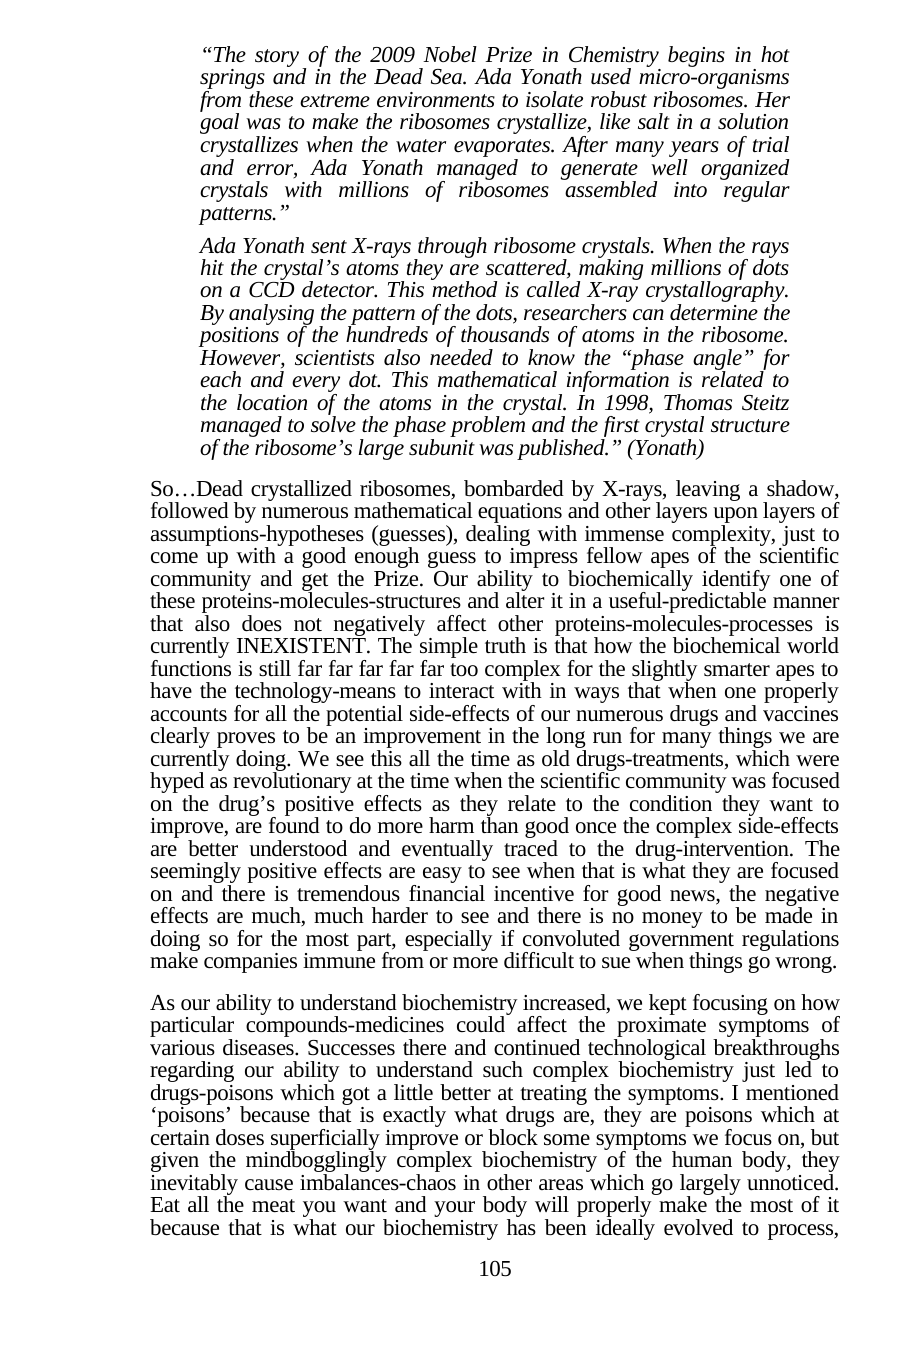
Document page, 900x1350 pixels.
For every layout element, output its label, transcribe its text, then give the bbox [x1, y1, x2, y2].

text “The story of the 2009 Nobel Prize in Chemistry begins in hot springs and in the Dead Sea. Ada Yonath used micro-organisms from these extreme environments to isolate robust ribosomes. Her goal was to make the ribosomes crystallize, like salt in a solution crystallizes when the water evaporates. After many years of trial and error, Ada Yonath managed to generate well organized crystals with millions of ribosomes assembled into regular patterns.” [200, 45, 790, 225]
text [150, 993, 840, 1240]
text So…Dead crystallized ribosomes, bombarded by X-rays, leaving a shadow, followed by numerous mathematical equations and other layers upon layers of assumptions-hypotheses (guesses), dealing with immense complexity, just to come up with a good enough guess to impress fellow apes of the scientific community and get the Prize. Our ability to biochemically identify one of these proteins-molecules-structures and alter it in a useful-predictable manner that also does not negatively affect other proteins-molecules-processes is currently INEXISTENT. The simple truth is that how the biochemical world functions is still far far far far far too complex for the slightly smarter apes to have the technology-means to interact with in ways that when one properly accounts for all the potential side-effects of our numerous drugs and vaccines clearly proves to be an improvement in the long run for many things we are currently doing. We see this all the time as old drugs-treatments, which were hyped as revolutionary at the time when the scientific community was focused on the drug’s positive effects as they relate to the condition they want to improve, are found to do more harm than good once the complex side-effects are better understood and eventually traced to the drug-intervention. The seemingly positive effects are easy to see when that is what they are focused on and there is tremendous financial incentive for good news, the negative effects are much, much harder to see and there is no money to be made in doing so for the most part, especially if convoluted government regulations make companies immune from or more difficult to sue when things go wrong. [150, 479, 840, 974]
text Ada Yonath sent X-rays through ribosome crystals. When the rays hit the crystal’s atoms they are scattered, making millions of dots on a CCD detector. This method is called X-ray crystallography. By analysing the pattern of the dots, researchers can determine the positions of the hundreds of thousands of atoms in the ribosome. However, scientists also needed to know the “phase angle” for each and every dot. This mathematical information is related to the location of the atoms in the crystal. In 1998, Thomas Steitz managed to solve the phase problem and the first crystal structure of the ribosome’s large subunit was published.” (Yonath) [200, 235, 790, 460]
